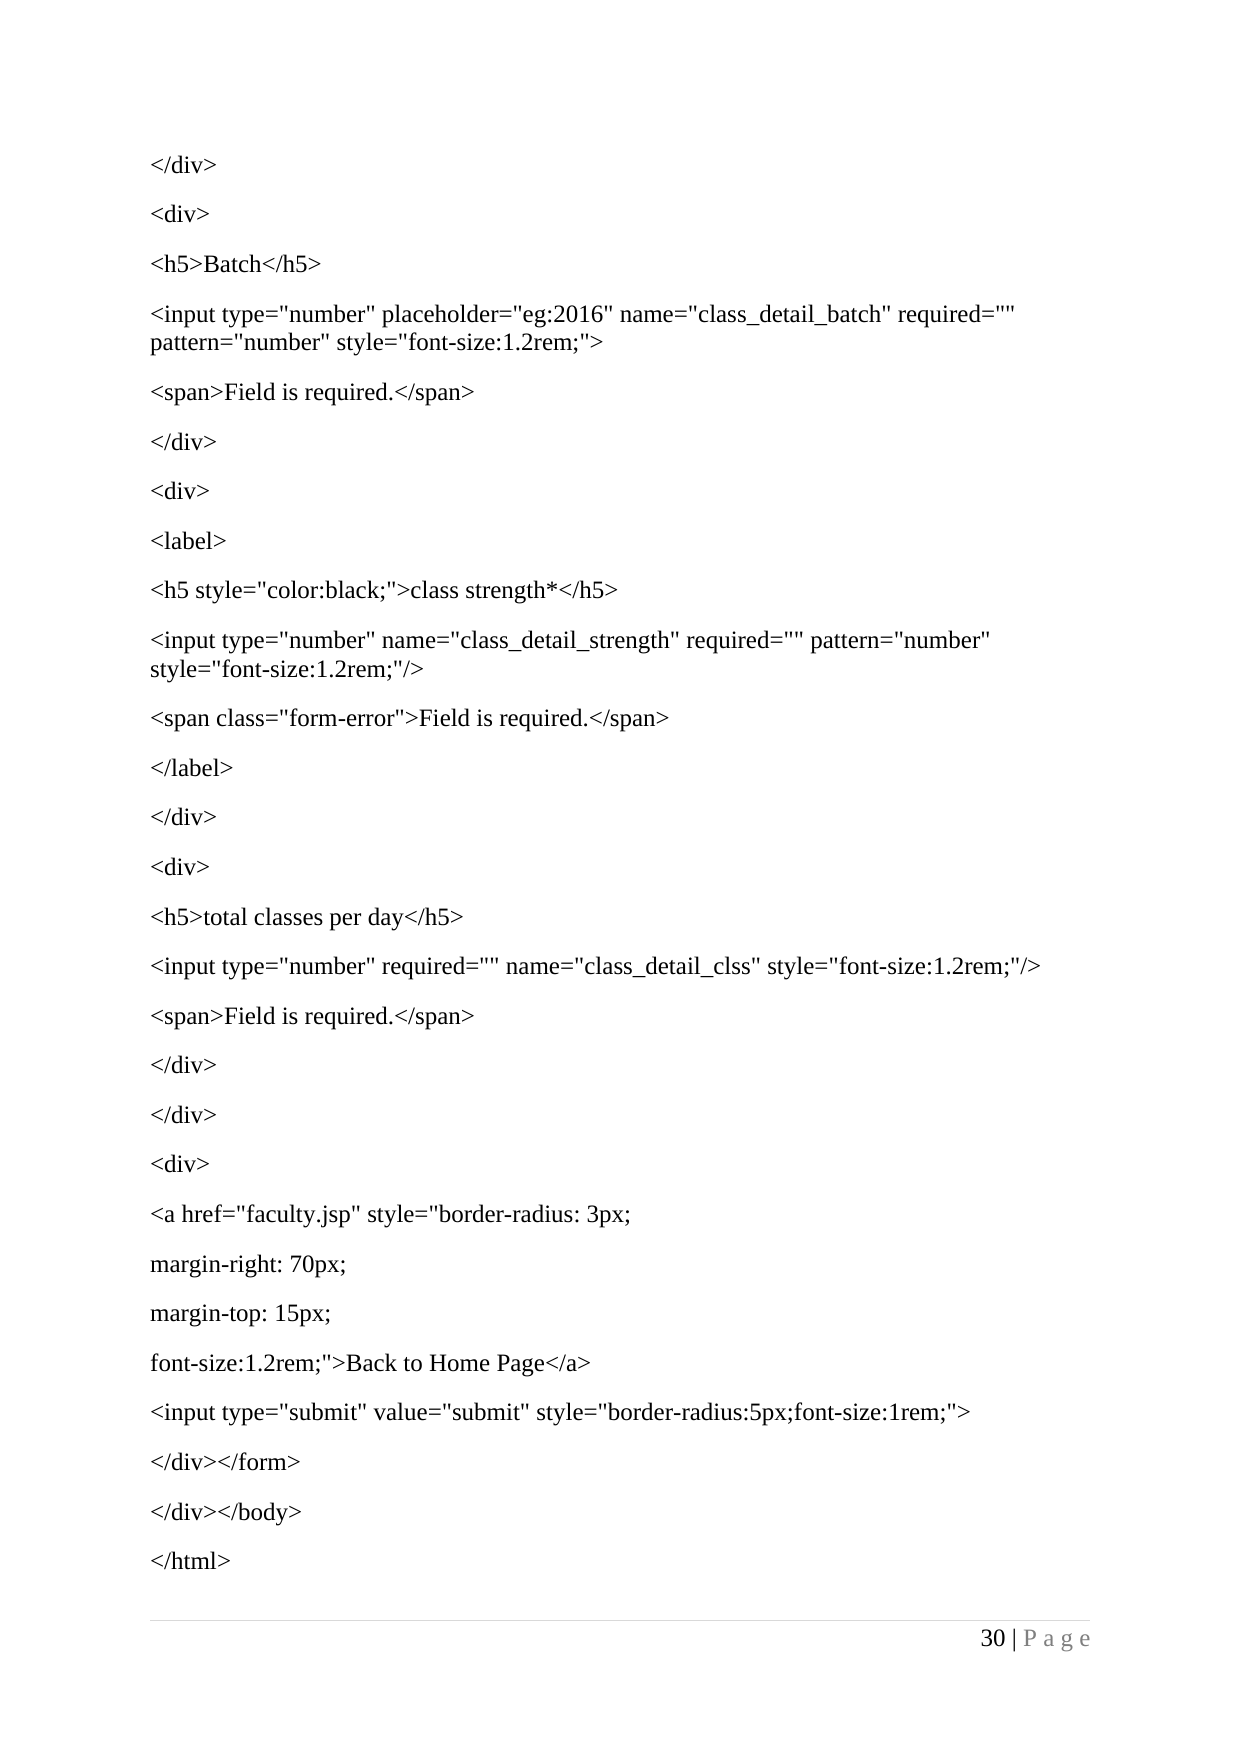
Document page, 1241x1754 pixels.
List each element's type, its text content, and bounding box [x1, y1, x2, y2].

text <h5 style="color:black;">class strength*</h5> [150, 575, 1090, 604]
text <span>Field is required.</span> [150, 377, 1090, 406]
text <input type="number" placeholder="eg:2016" name="class_detail_batch" required="" pattern="number" style="font-size:1.2rem;"> [150, 299, 1090, 356]
text <div> [150, 1149, 1090, 1178]
text </html> [150, 1546, 1090, 1575]
text </div> [150, 427, 1090, 455]
text <div> [150, 852, 1090, 881]
text margin-right: 70px; [150, 1249, 1090, 1277]
text font-size:1.2rem;">Back to Home Page</a> [150, 1348, 1090, 1377]
text </label> [150, 753, 1090, 782]
text <span class="form-error">Field is required.</span> [150, 703, 1090, 732]
text </div> [150, 1100, 1090, 1129]
text <label> [150, 526, 1090, 554]
text <span>Field is required.</span> [150, 1001, 1090, 1029]
text </div> [150, 1050, 1090, 1079]
text </div> [150, 150, 1090, 179]
text </div></body> [150, 1497, 1090, 1525]
text <a href="faculty.jsp" style="border-radius: 3px; [150, 1199, 1090, 1228]
text </div></form> [150, 1447, 1090, 1476]
text margin-top: 15px; [150, 1298, 1090, 1327]
text <h5>total classes per day</h5> [150, 902, 1090, 930]
text <div> [150, 476, 1090, 505]
text <input type="submit" value="submit" style="border-radius:5px;font-size:1rem;"> [150, 1397, 1090, 1426]
text <input type="number" required="" name="class_detail_clss" style="font-size:1.2rem;"/> [150, 951, 1090, 980]
text <input type="number" name="class_detail_strength" required="" pattern="number" style="font-size:1.2rem;"/> [150, 625, 1090, 682]
text <div> [150, 199, 1090, 228]
text <h5>Batch</h5> [150, 249, 1090, 278]
text </div> [150, 802, 1090, 831]
